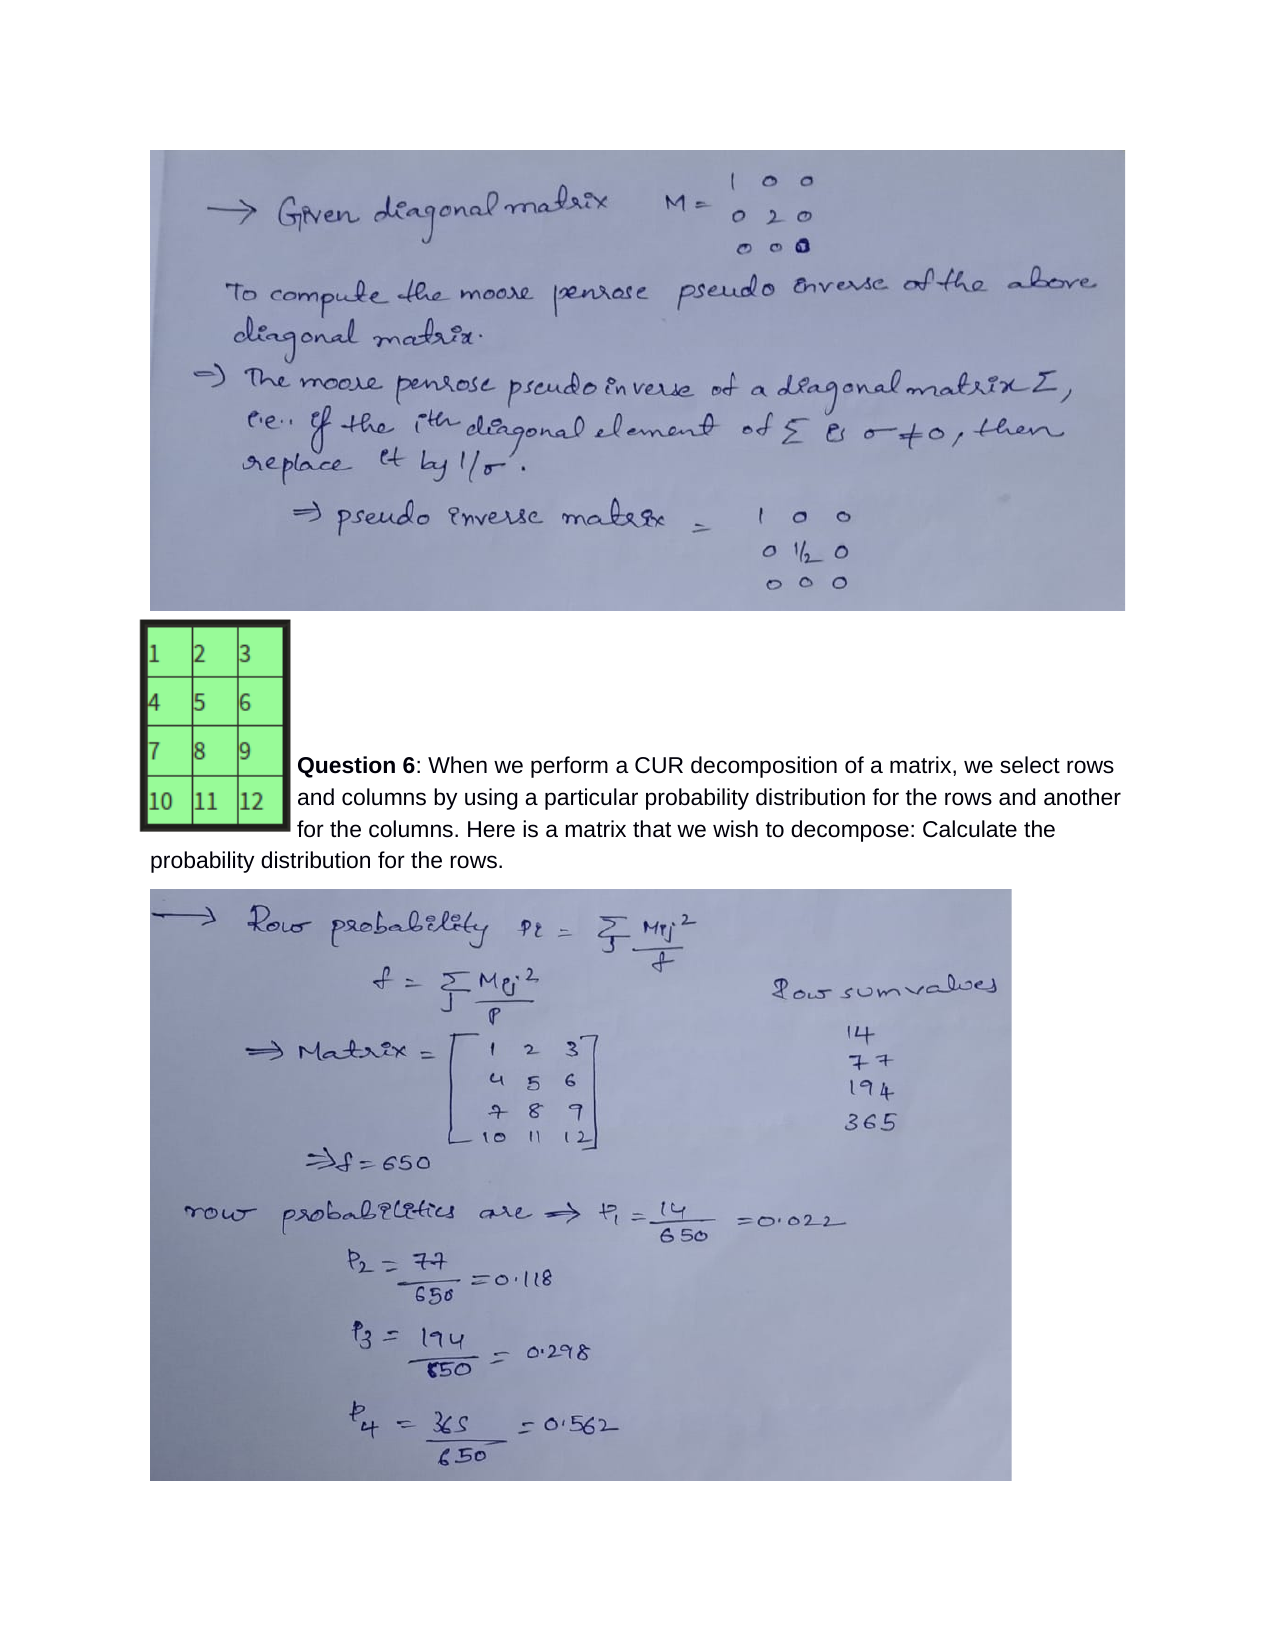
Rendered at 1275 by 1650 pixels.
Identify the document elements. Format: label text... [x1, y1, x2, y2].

picture [134, 612, 297, 843]
picture [150, 150, 1125, 611]
picture [150, 889, 1012, 1481]
text Question 6: When we perform a CUR decomposition of a matrix, we select rows and columns by using a particular probability distribution for the rows and another for the columns. Here is a matrix that we wish to decompose: Calculate the probability distribution for the rows. [150, 752, 1125, 873]
